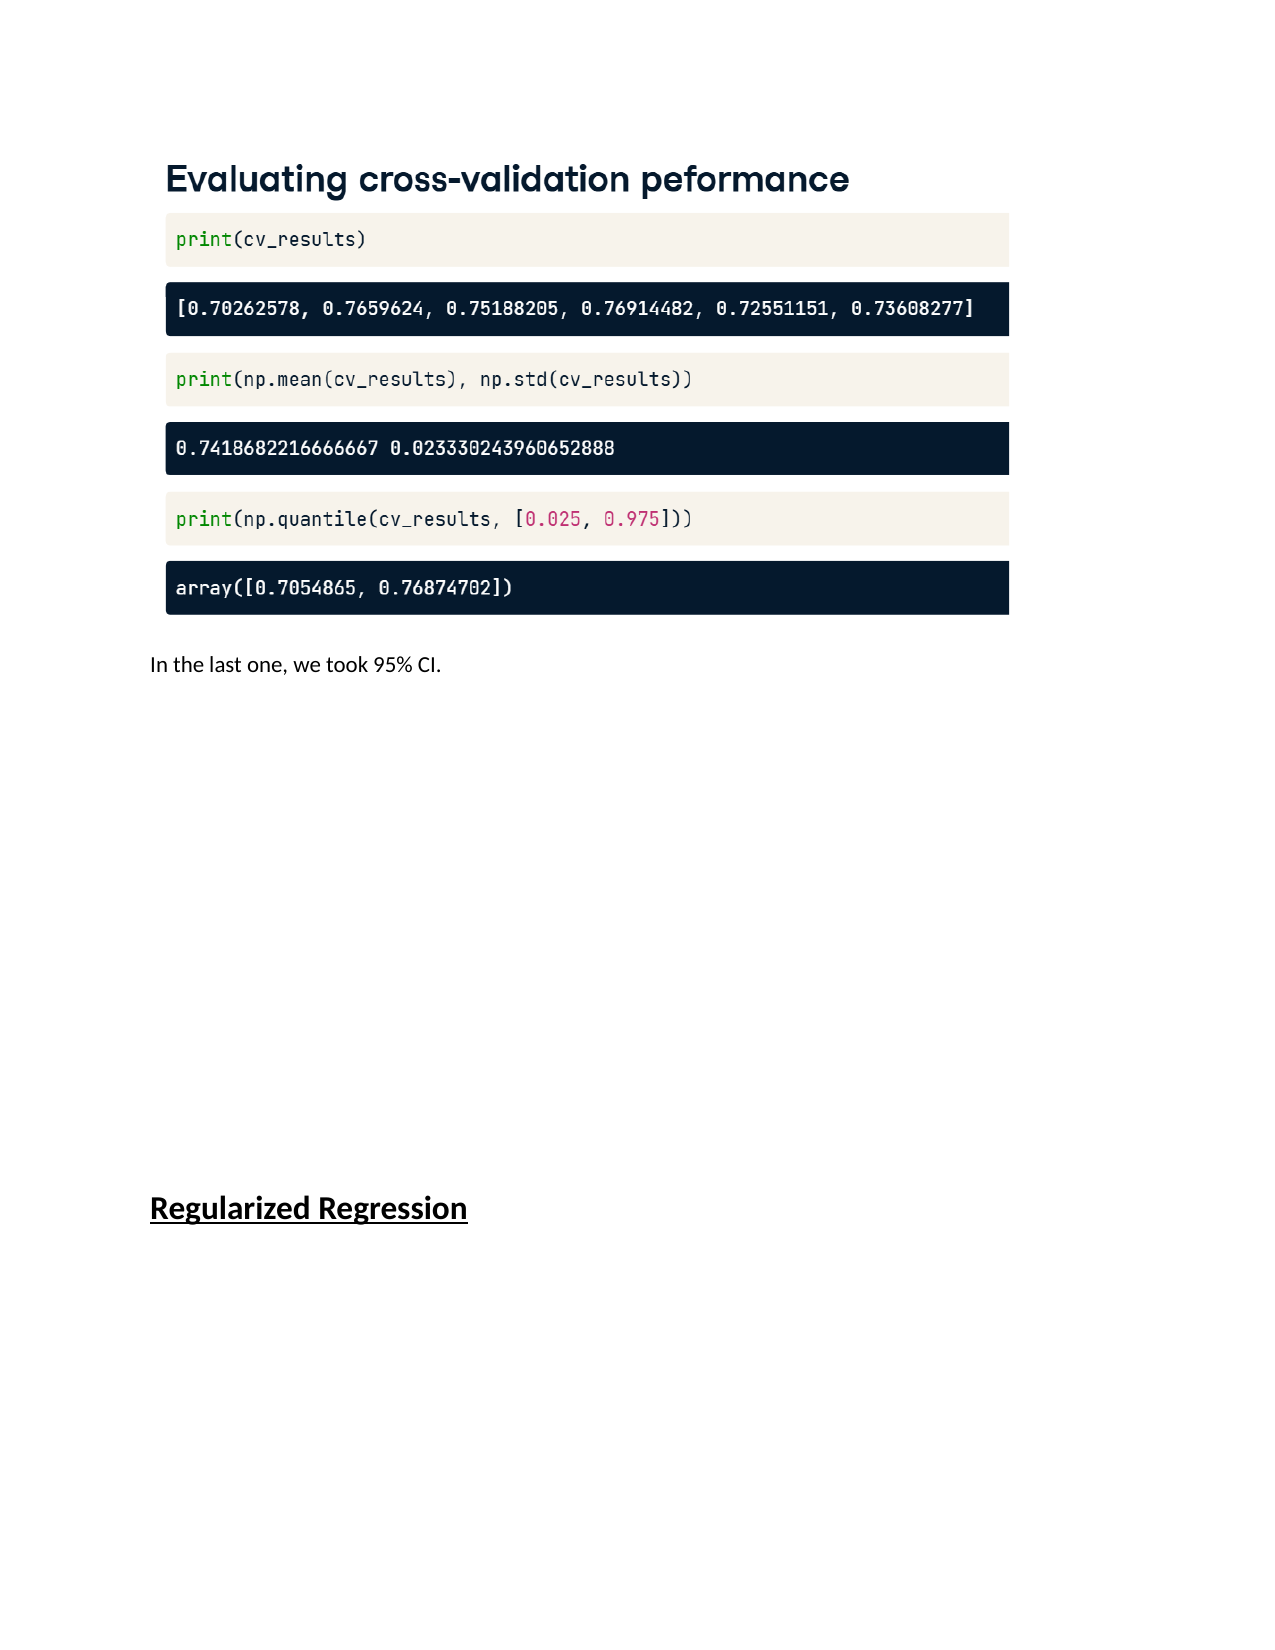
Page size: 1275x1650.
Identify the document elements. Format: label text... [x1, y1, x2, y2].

text Regularized Regression [150, 1187, 1125, 1228]
text In the last one, we took 95% CI. [150, 650, 1125, 678]
picture [150, 150, 1010, 629]
